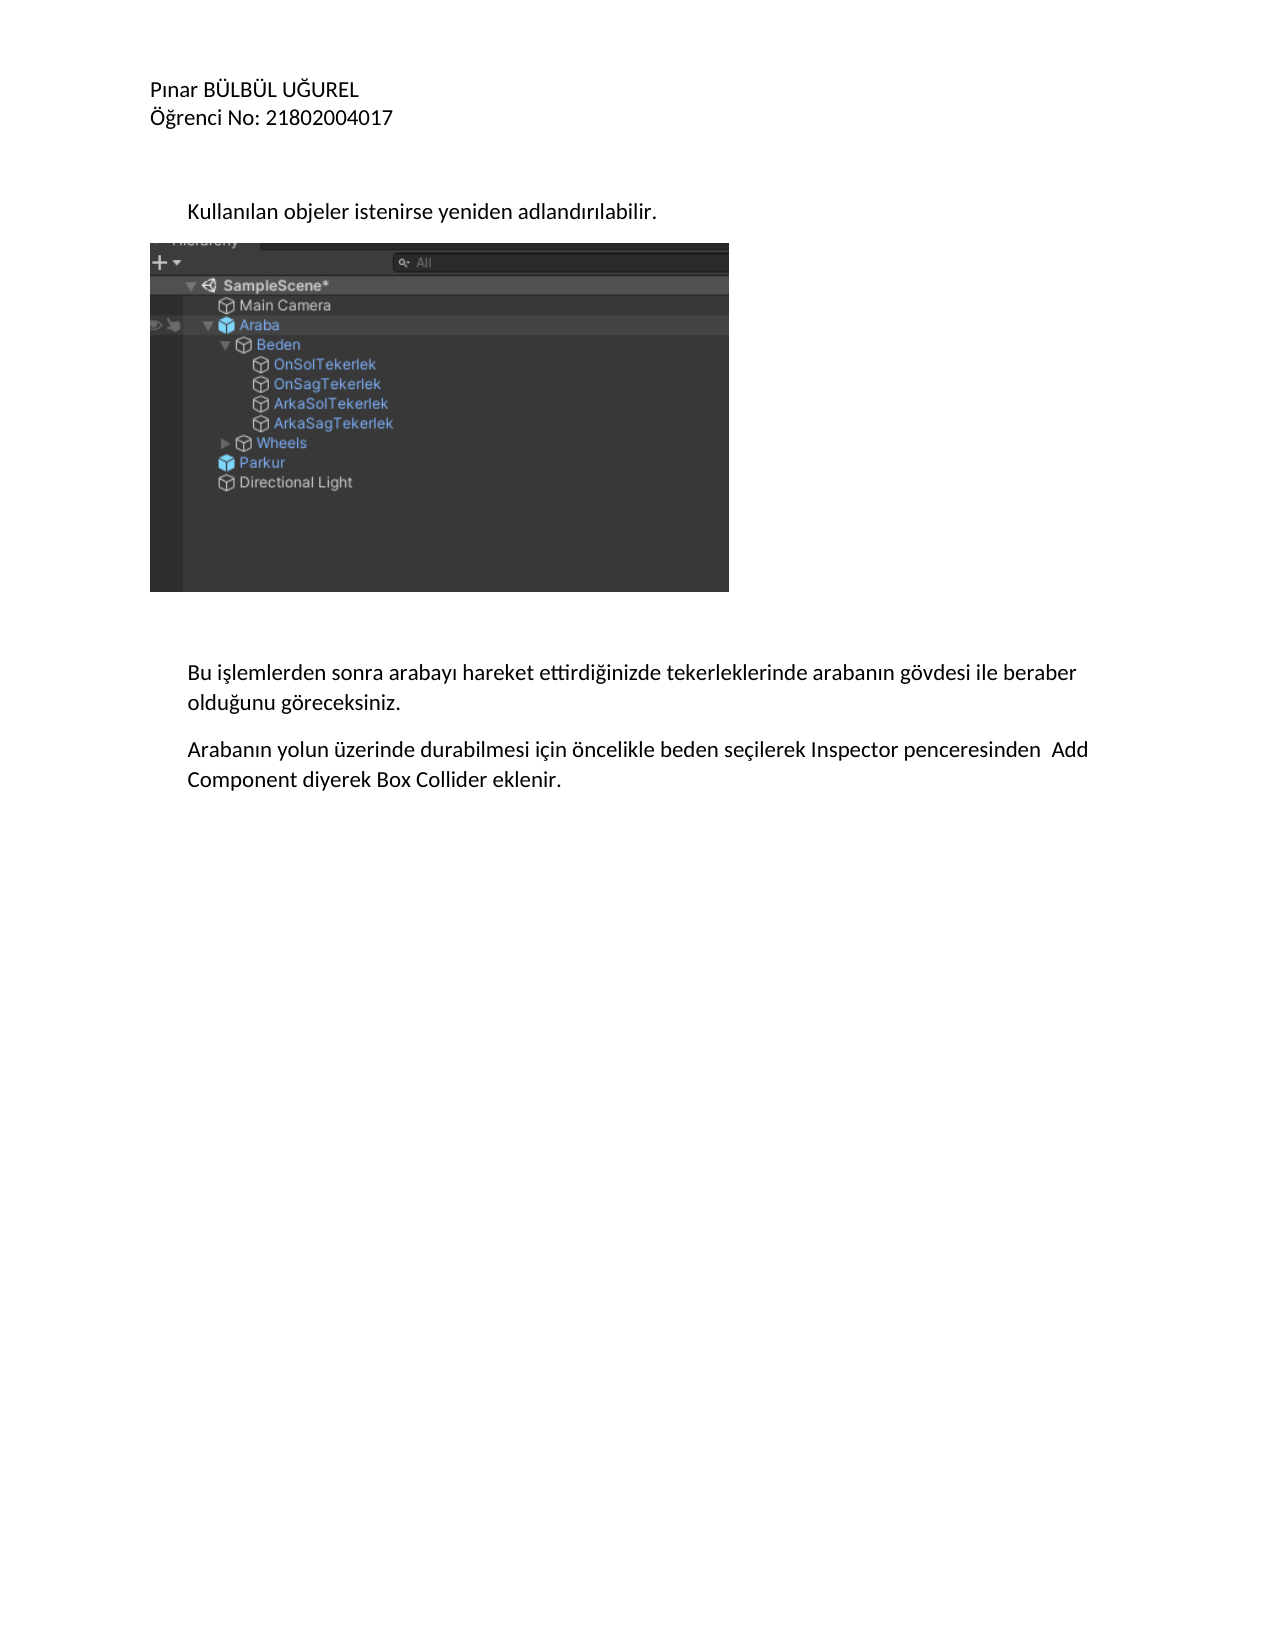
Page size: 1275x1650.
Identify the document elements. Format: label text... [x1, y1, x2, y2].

picture [150, 243, 729, 592]
text Arabanın yolun üzerinde durabilmesi için öncelikle beden seçilerek Inspector penceresinden Add Component diyerek Box Collider eklenir. [187, 735, 1125, 793]
text Bu işlemlerden sonra arabayı hareket ettirdiğinizde tekerleklerinde arabanın gövdesi ile beraber olduğunu göreceksiniz. [187, 658, 1125, 716]
text Kullanılan objeler istenirse yeniden adlandırılabilir. [187, 197, 1125, 225]
